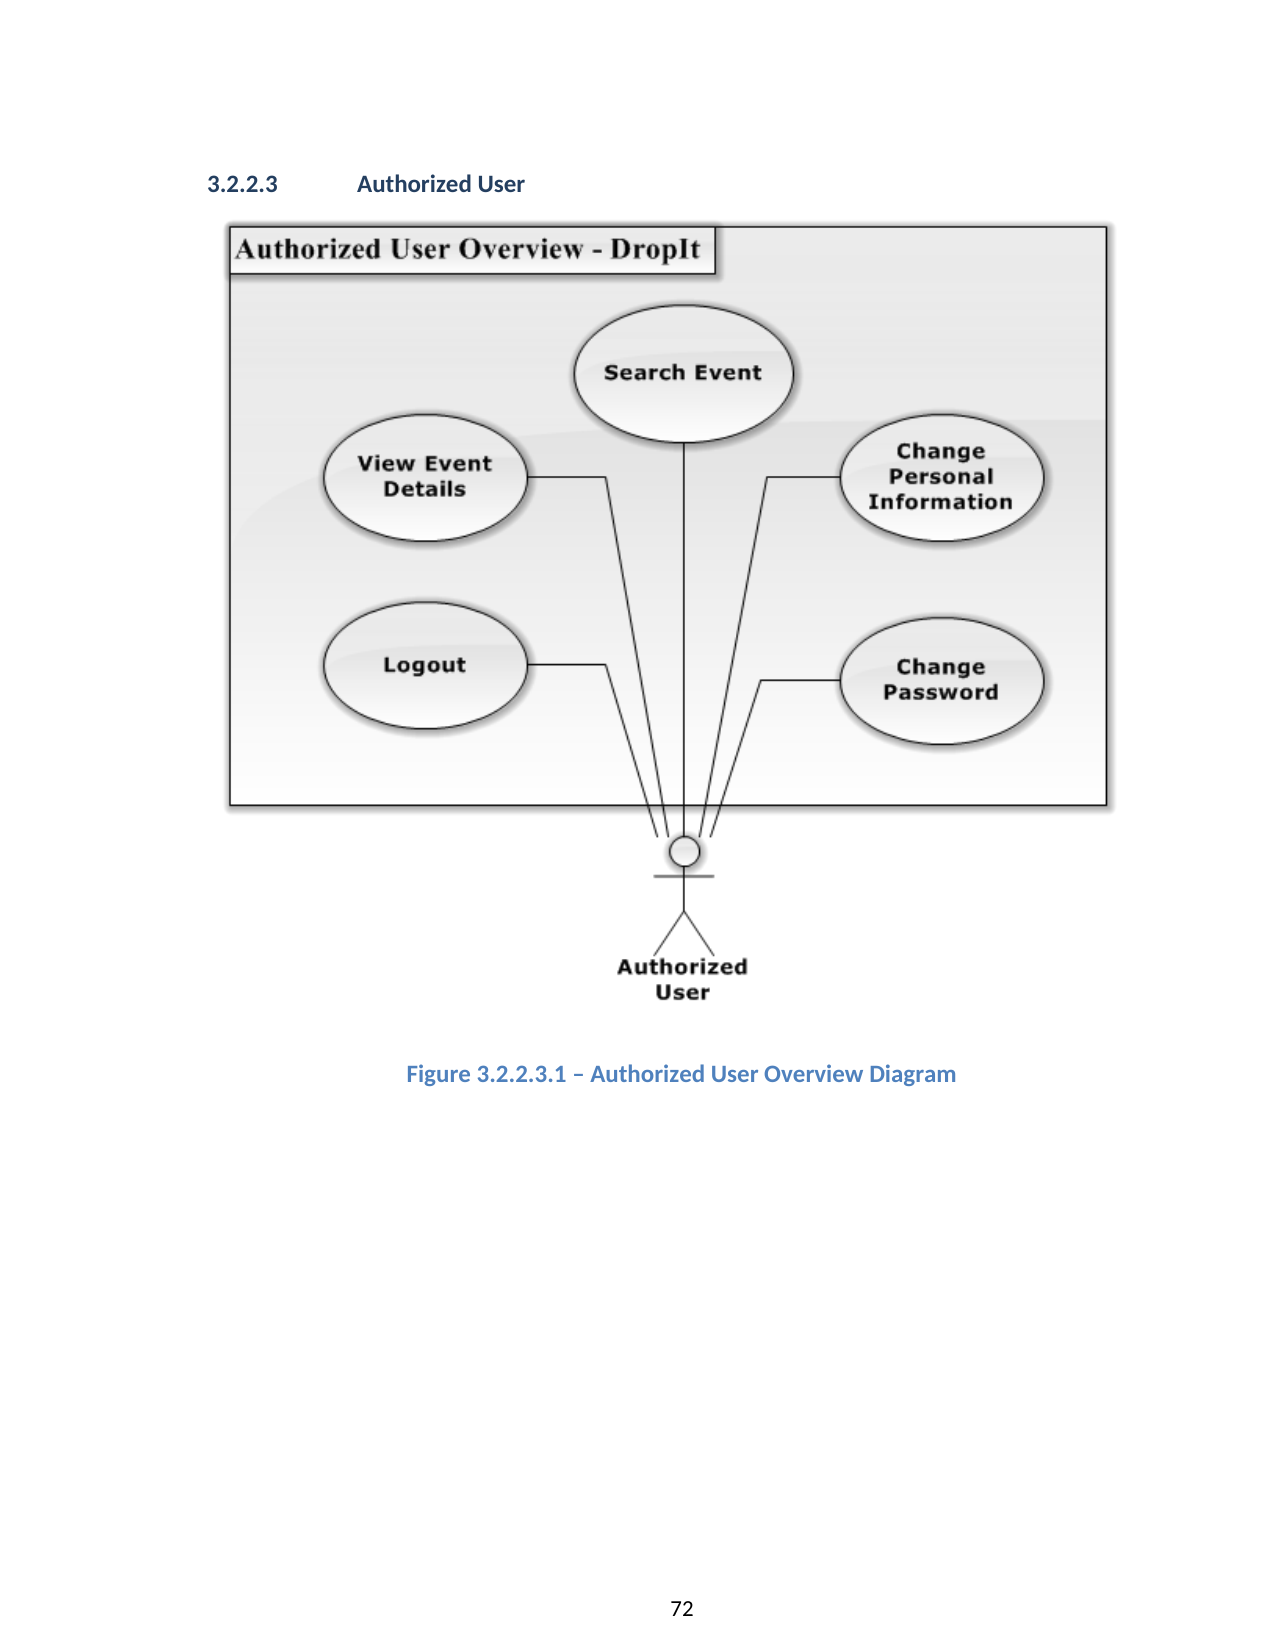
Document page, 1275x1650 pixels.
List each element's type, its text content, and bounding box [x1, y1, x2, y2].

text Figure 3.2.2.3.1 – Authorized User Overview Diagram [207, 1058, 1157, 1088]
subtitle 3.2.2.3 Authorized User [207, 168, 1157, 199]
picture [206, 203, 1131, 1033]
